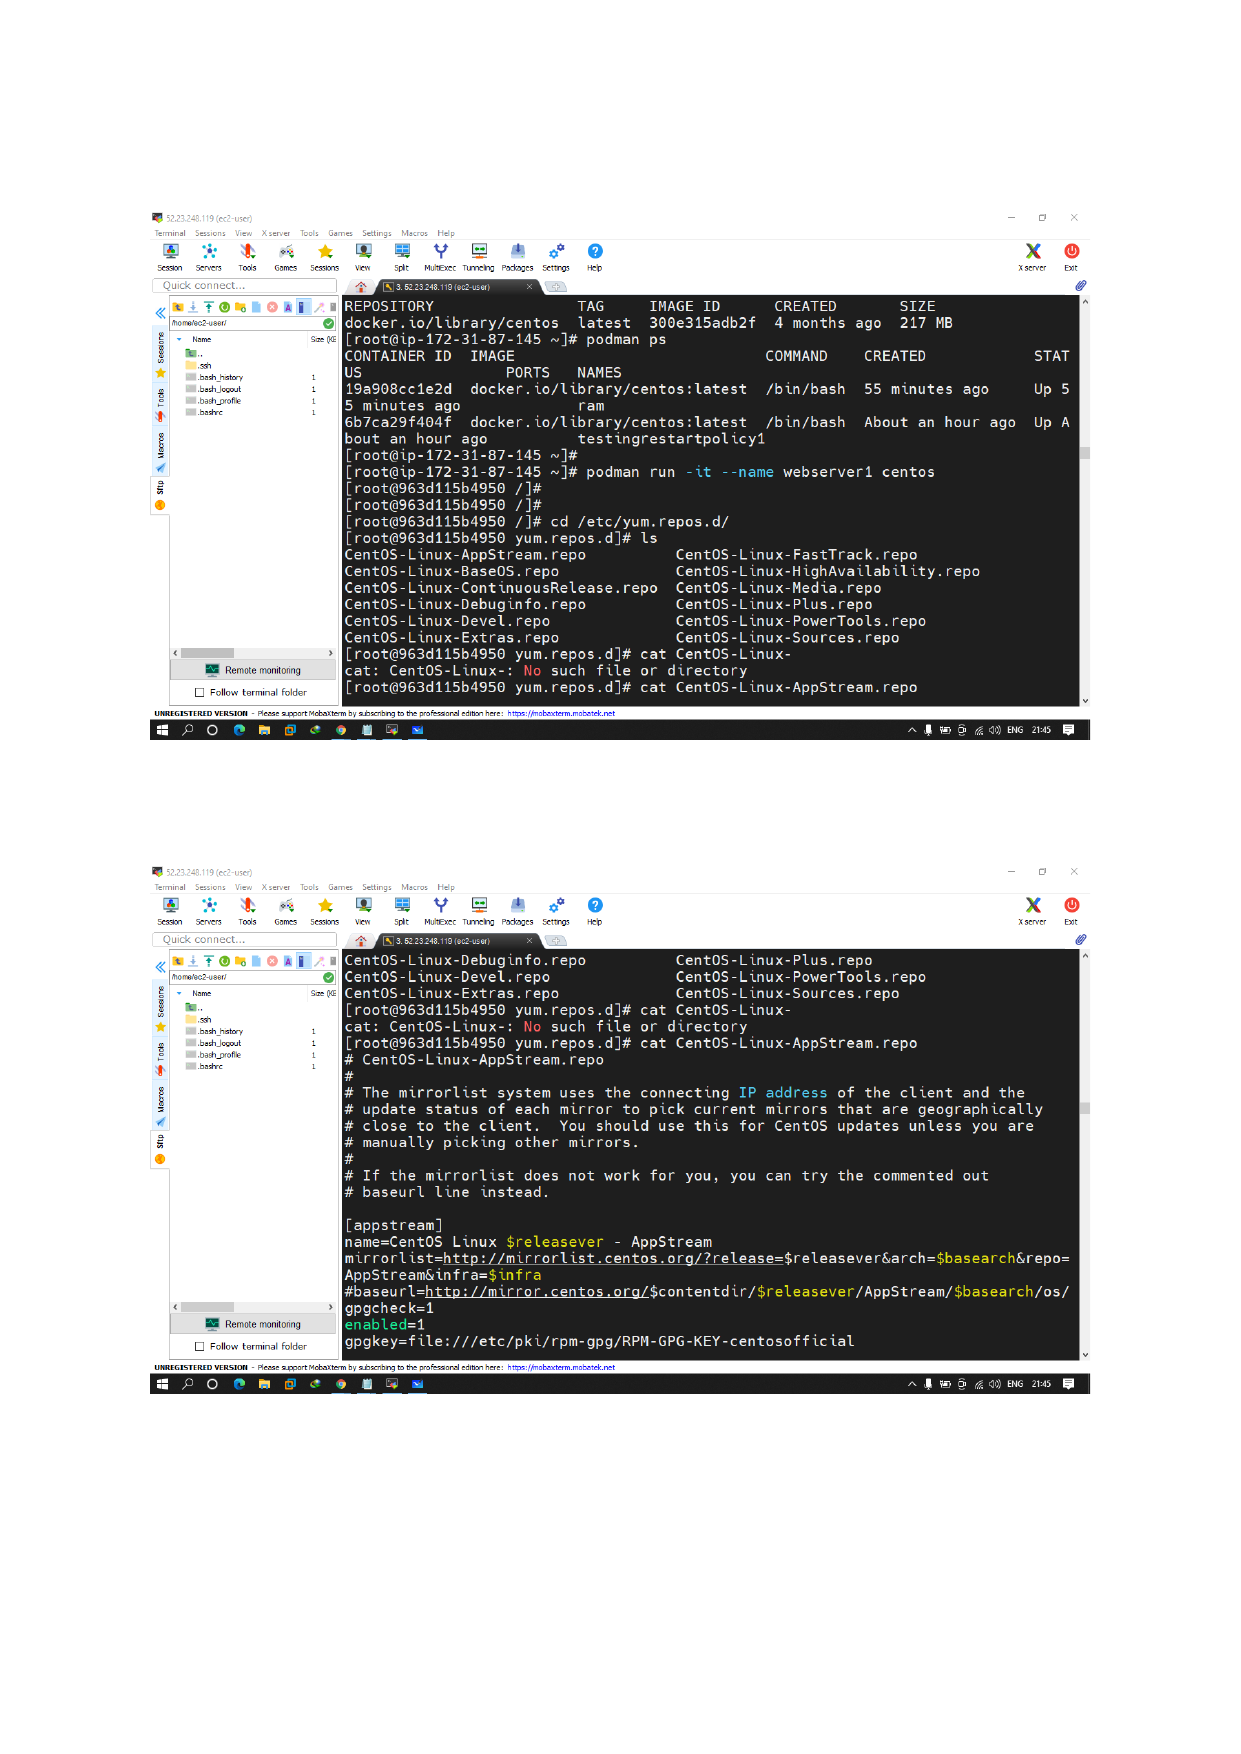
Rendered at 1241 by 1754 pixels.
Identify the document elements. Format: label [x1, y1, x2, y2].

picture [150, 210, 1091, 740]
picture [150, 864, 1091, 1394]
